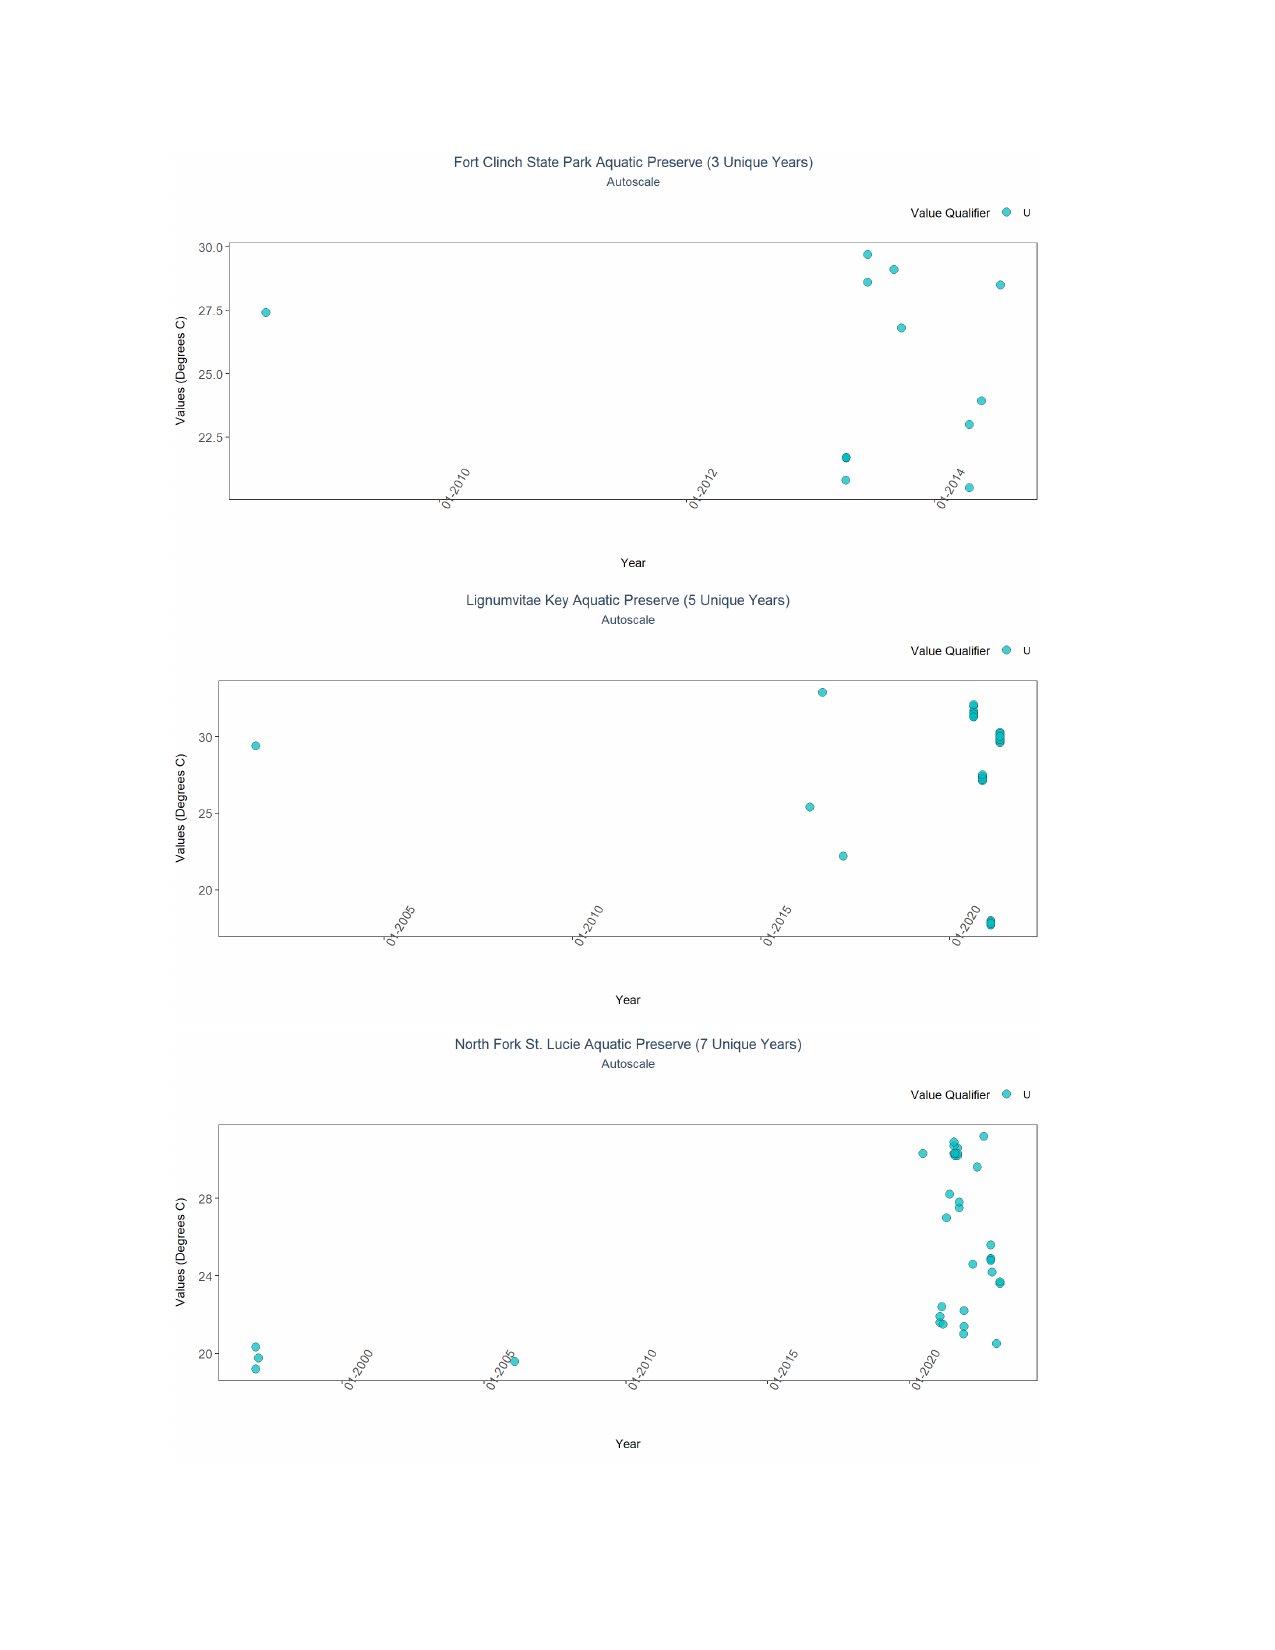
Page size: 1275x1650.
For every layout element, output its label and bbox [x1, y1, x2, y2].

picture [168, 1031, 1044, 1469]
picture [168, 150, 1044, 1025]
